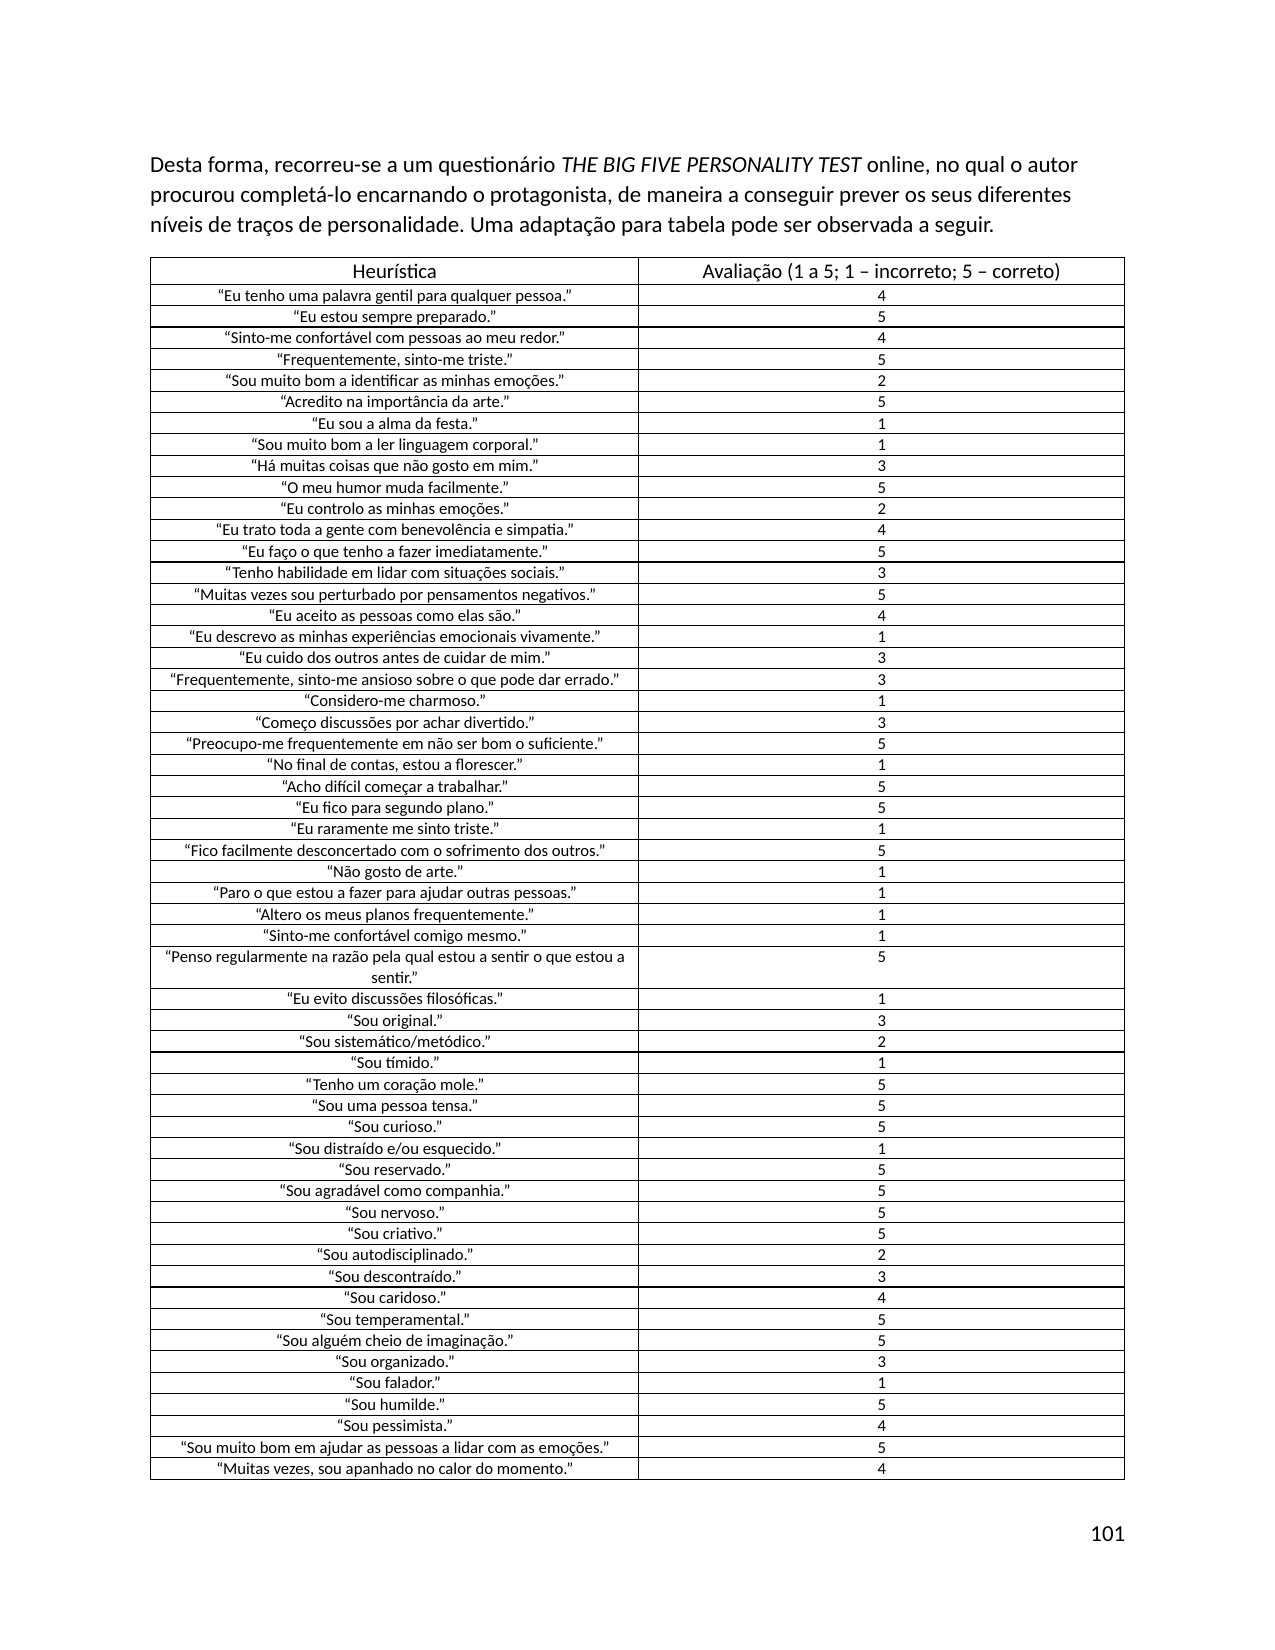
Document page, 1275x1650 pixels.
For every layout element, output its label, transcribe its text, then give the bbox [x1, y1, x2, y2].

table_cell “Sou agradável como companhia.” [151, 1181, 638, 1201]
table_cell 1 [639, 691, 1124, 711]
table_cell 2 [639, 498, 1124, 519]
table_cell 5 [639, 1223, 1124, 1244]
table_cell “Eu aceito as pessoas como elas são.” [151, 605, 638, 625]
table_cell “Eu fico para segundo plano.” [151, 797, 638, 818]
table_cell “Eu controlo as minhas emoções.” [151, 498, 638, 519]
table_cell “Frequentemente, sinto-me ansioso sobre o que pode dar errado.” [151, 669, 638, 689]
table_cell 5 [639, 1181, 1124, 1201]
table_cell “Sou autodisciplinado.” [151, 1245, 638, 1265]
table_cell “Sou criativo.” [151, 1223, 638, 1244]
table_cell 4 [639, 605, 1124, 625]
table_cell 4 [639, 1458, 1124, 1478]
table_cell 3 [639, 712, 1124, 732]
table_cell “Eu cuido dos outros antes de cuidar de mim.” [151, 648, 638, 668]
table_cell “Sou falador.” [151, 1373, 638, 1393]
table_cell “Paro o que estou a fazer para ajudar outras pessoas.” [151, 883, 638, 903]
table_cell “Frequentemente, sinto-me triste.” [151, 349, 638, 369]
table_cell 4 [639, 1416, 1124, 1436]
table_cell 5 [639, 797, 1124, 818]
table_cell 4 [639, 520, 1124, 540]
table_cell 5 [639, 1159, 1124, 1179]
table_cell “Eu sou a alma da festa.” [151, 413, 638, 433]
table_cell 5 [639, 306, 1124, 326]
table_cell “Sou temperamental.” [151, 1309, 638, 1329]
table_cell “Sou muito bom em ajudar as pessoas a lidar com as emoções.” [151, 1437, 638, 1457]
table_cell “Sou pessimista.” [151, 1416, 638, 1436]
table_cell “Sou curioso.” [151, 1117, 638, 1137]
table_cell 5 [639, 392, 1124, 412]
table_cell “Tenho um coração mole.” [151, 1074, 638, 1094]
table_cell 1 [639, 925, 1124, 946]
table_cell 5 [639, 1117, 1124, 1137]
table_cell 5 [639, 1394, 1124, 1414]
table_cell 5 [639, 541, 1124, 561]
table_cell 5 [639, 1202, 1124, 1222]
table_cell “Sou distraído e/ou esquecido.” [151, 1138, 638, 1158]
table_cell 3 [639, 669, 1124, 689]
table_cell “Eu tenho uma palavra gentil para qualquer pessoa.” [151, 285, 638, 305]
table_cell 5 [639, 1309, 1124, 1329]
table_cell “Sou nervoso.” [151, 1202, 638, 1222]
table_cell 5 [639, 1074, 1124, 1094]
table_cell 2 [639, 370, 1124, 391]
table_cell “Eu evito discussões filosóficas.” [151, 989, 638, 1009]
table_cell “Eu estou sempre preparado.” [151, 306, 638, 326]
table_cell “Sou original.” [151, 1010, 638, 1030]
table_cell “Sinto-me confortável comigo mesmo.” [151, 925, 638, 946]
table_header Heurística [151, 258, 638, 284]
table_cell 5 [639, 1095, 1124, 1116]
table_cell “Sou alguém cheio de imaginação.” [151, 1330, 638, 1350]
table_cell 1 [639, 755, 1124, 775]
table_cell “Sou tímido.” [151, 1053, 638, 1073]
table_cell “Muitas vezes sou perturbado por pensamentos negativos.” [151, 584, 638, 604]
table_cell 5 [639, 776, 1124, 796]
table_cell 1 [639, 989, 1124, 1009]
table_cell “Penso regularmente na razão pela qual estou a sentir o que estou a sentir.” [151, 947, 638, 987]
table_cell 1 [639, 434, 1124, 454]
table_cell 1 [639, 413, 1124, 433]
table_cell “Sou muito bom a ler linguagem corporal.” [151, 434, 638, 454]
table_cell “Sou muito bom a identificar as minhas emoções.” [151, 370, 638, 391]
table_cell 3 [639, 456, 1124, 476]
table_cell “Sou reservado.” [151, 1159, 638, 1179]
table_cell “Altero os meus planos frequentemente.” [151, 904, 638, 924]
table_cell 3 [639, 1010, 1124, 1030]
table_cell 5 [639, 477, 1124, 497]
table_cell 5 [639, 840, 1124, 860]
table_cell 1 [639, 819, 1124, 839]
table_cell 5 [639, 733, 1124, 753]
table_cell “Fico facilmente desconcertado com o sofrimento dos outros.” [151, 840, 638, 860]
table_cell 4 [639, 328, 1124, 348]
table_cell “Começo discussões por achar divertido.” [151, 712, 638, 732]
table_cell 5 [639, 1330, 1124, 1350]
table_cell 2 [639, 1031, 1124, 1051]
table_cell 1 [639, 1053, 1124, 1073]
table_header Avaliação (1 a 5; 1 – incorreto; 5 – correto) [639, 258, 1124, 284]
table_cell “Sou organizado.” [151, 1351, 638, 1372]
table_cell 2 [639, 1245, 1124, 1265]
table_cell “Acredito na importância da arte.” [151, 392, 638, 412]
table_cell “Muitas vezes, sou apanhado no calor do momento.” [151, 1458, 638, 1478]
table_cell 1 [639, 861, 1124, 882]
table_cell “Considero-me charmoso.” [151, 691, 638, 711]
table_cell “Sou descontraído.” [151, 1266, 638, 1286]
table_cell 3 [639, 563, 1124, 583]
table_cell 1 [639, 626, 1124, 647]
table_cell “O meu humor muda facilmente.” [151, 477, 638, 497]
table_cell “Sou caridoso.” [151, 1288, 638, 1308]
text Desta forma, recorreu-se a um questionário THE BIG FIVE PERSONALITY TEST online, no qual o autor procurou completá-lo encarnando o protagonista, de maneira a conseguir prever os seus diferentes níveis de traços de personalidade. Uma adaptação para tabela pode ser observada a seguir. [150, 150, 1125, 238]
table_cell “Sou humilde.” [151, 1394, 638, 1414]
table_cell 4 [639, 285, 1124, 305]
table_cell “Eu faço o que tenho a fazer imediatamente.” [151, 541, 638, 561]
table_cell 3 [639, 1266, 1124, 1286]
table_cell 1 [639, 904, 1124, 924]
table_cell “Eu descrevo as minhas experiências emocionais vivamente.” [151, 626, 638, 647]
table_cell “Há muitas coisas que não gosto em mim.” [151, 456, 638, 476]
table_cell 1 [639, 883, 1124, 903]
table_cell 1 [639, 1138, 1124, 1158]
table_cell 1 [639, 1373, 1124, 1393]
table_cell “Não gosto de arte.” [151, 861, 638, 882]
table_cell 3 [639, 648, 1124, 668]
table_cell “Eu raramente me sinto triste.” [151, 819, 638, 839]
table_cell “Sou sistemático/metódico.” [151, 1031, 638, 1051]
table_cell “Sinto-me confortável com pessoas ao meu redor.” [151, 328, 638, 348]
table_cell “Eu trato toda a gente com benevolência e simpatia.” [151, 520, 638, 540]
table_cell “Sou uma pessoa tensa.” [151, 1095, 638, 1116]
table_cell 5 [639, 349, 1124, 369]
table_cell 5 [639, 1437, 1124, 1457]
table_cell “Tenho habilidade em lidar com situações sociais.” [151, 563, 638, 583]
table_cell “No final de contas, estou a florescer.” [151, 755, 638, 775]
table_cell “Acho difícil começar a trabalhar.” [151, 776, 638, 796]
table_cell “Preocupo-me frequentemente em não ser bom o suficiente.” [151, 733, 638, 753]
table_cell 5 [639, 584, 1124, 604]
table_cell 5 [639, 947, 1124, 987]
table_cell 4 [639, 1288, 1124, 1308]
table_cell 3 [639, 1351, 1124, 1372]
